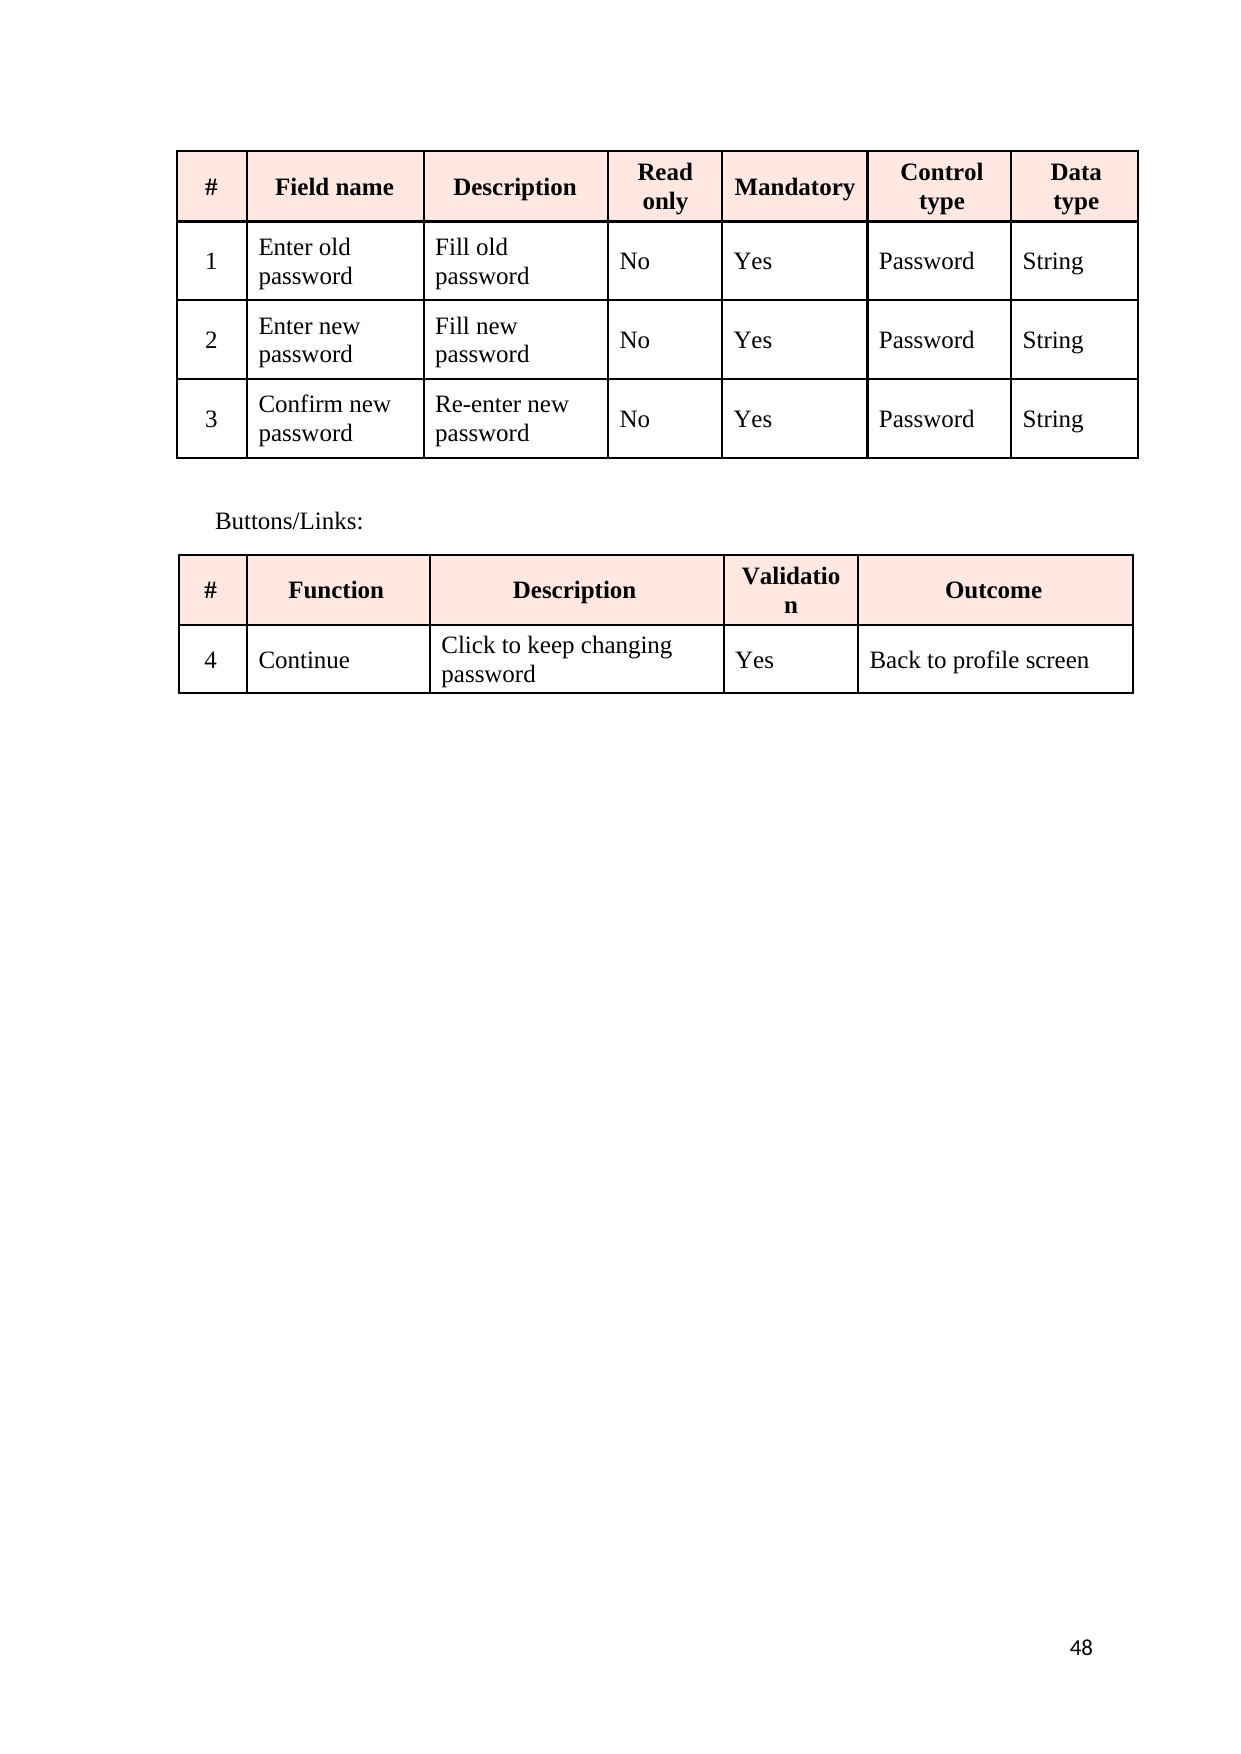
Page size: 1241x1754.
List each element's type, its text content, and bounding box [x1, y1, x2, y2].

table_cell Yes [723, 223, 866, 299]
table_header Control type [869, 152, 1010, 220]
table_cell Back to profile screen [859, 626, 1132, 692]
table_cell Enter old password [248, 223, 423, 299]
table_cell Fill old password [425, 223, 607, 299]
table_cell Enter new password [248, 301, 423, 378]
table_header Data type [1012, 152, 1137, 220]
table_cell Password [869, 301, 1010, 378]
text Buttons/Links: [150, 506, 1093, 534]
table_header Read only [609, 152, 721, 220]
table_cell Yes [723, 380, 866, 457]
table_header Outcome [859, 556, 1132, 624]
table_cell No [609, 301, 721, 378]
table_header Function [248, 556, 429, 624]
table_cell 3 [178, 380, 246, 457]
table_header # [178, 152, 246, 220]
table_cell No [609, 380, 721, 457]
table_header Validation [725, 556, 857, 624]
table_cell String [1012, 301, 1137, 378]
table_cell Password [869, 380, 1010, 457]
table_header Mandatory [723, 152, 866, 220]
table_cell 2 [178, 301, 246, 378]
table_header Description [431, 556, 723, 624]
table_header # [180, 556, 246, 624]
table_cell Fill new password [425, 301, 607, 378]
table_header Field name [248, 152, 423, 220]
table_header Description [425, 152, 607, 220]
table_cell No [609, 223, 721, 299]
table_cell Re-enter new password [425, 380, 607, 457]
table_cell Confirm new password [248, 380, 423, 457]
table_cell Yes [725, 626, 857, 692]
table_cell String [1012, 223, 1137, 299]
table_cell Yes [723, 301, 866, 378]
table_cell 1 [178, 223, 246, 299]
table_cell Click to keep changing password [431, 626, 723, 692]
table_cell Continue [248, 626, 429, 692]
table_cell 4 [180, 626, 246, 692]
table_cell Password [869, 223, 1010, 299]
table_cell String [1012, 380, 1137, 457]
